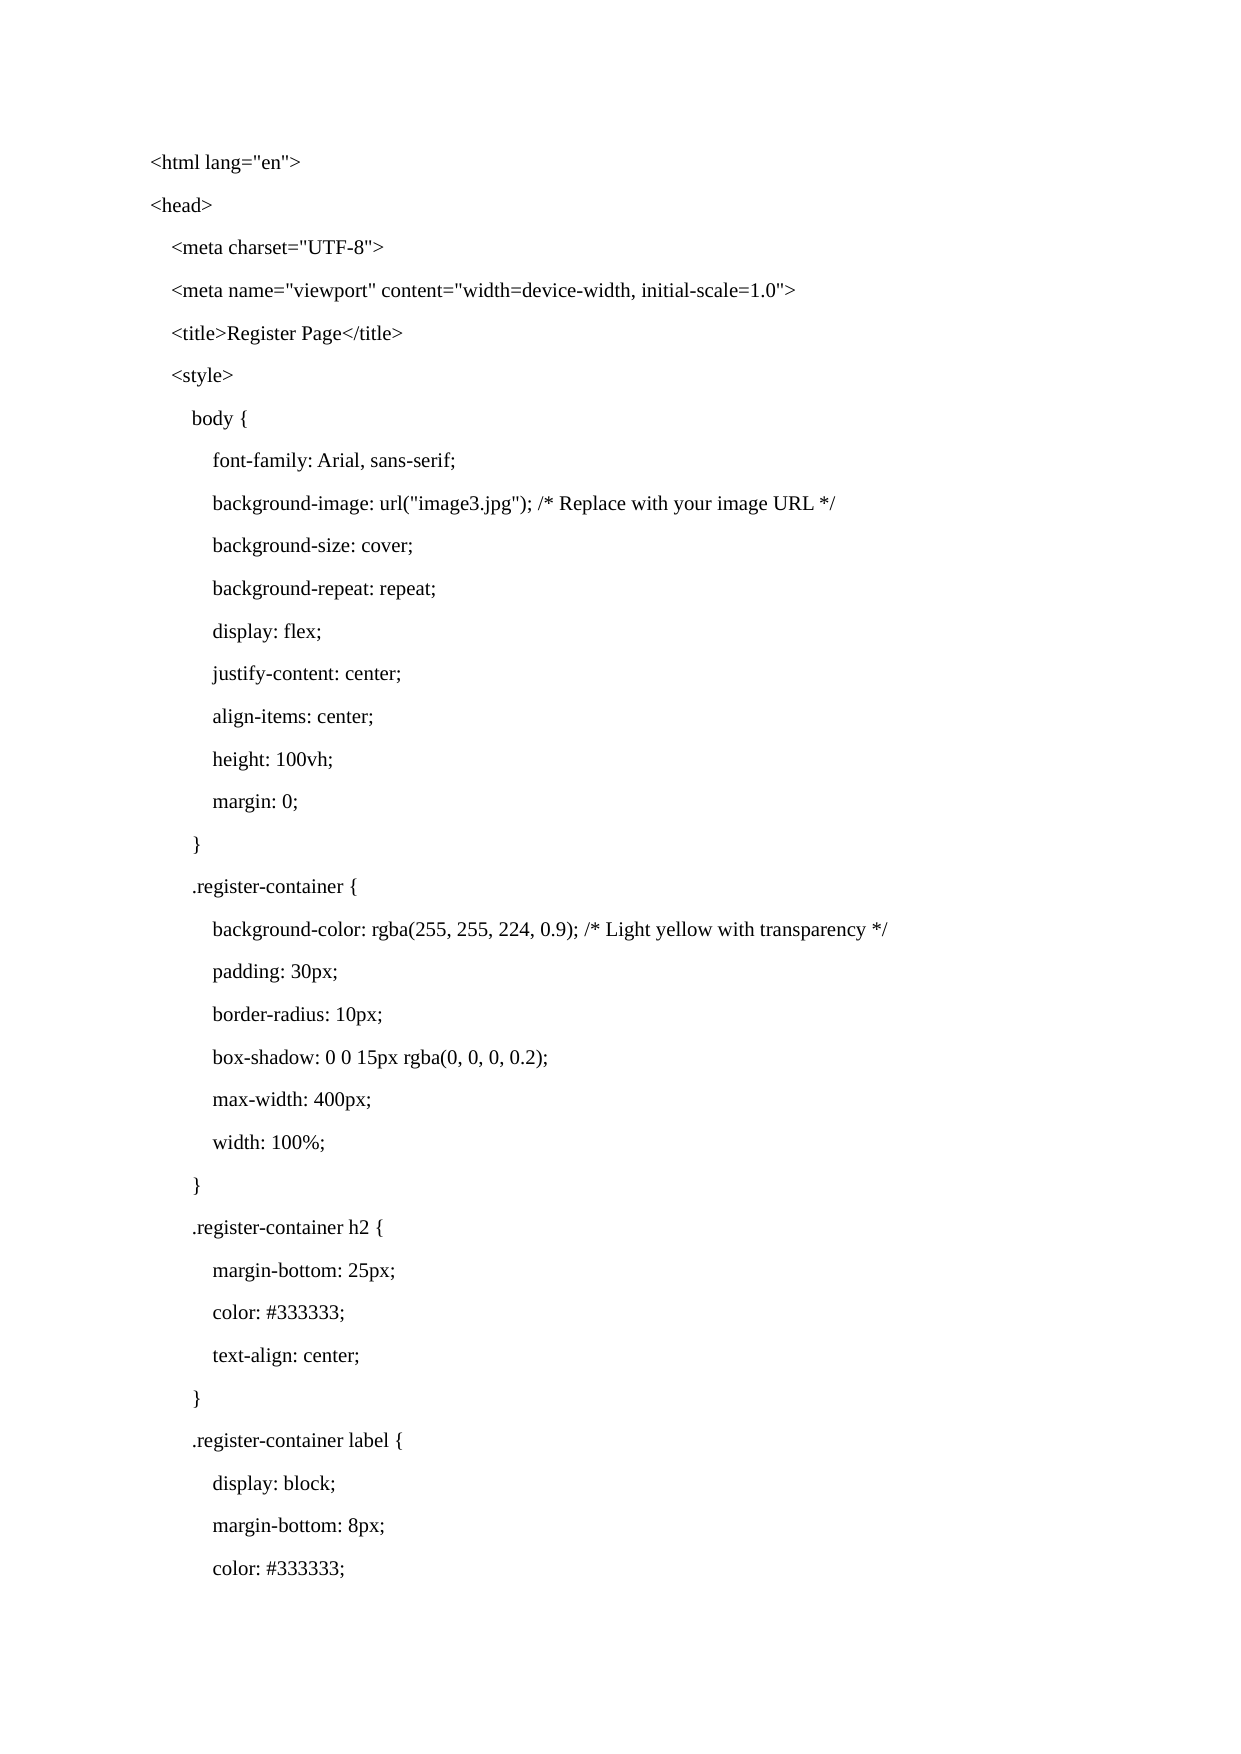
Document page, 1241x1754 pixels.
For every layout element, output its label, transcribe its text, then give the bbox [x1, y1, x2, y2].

text <html lang="en"> [150, 150, 1090, 174]
text .register-container { [150, 874, 1090, 898]
text body { [150, 406, 1090, 430]
text background-color: rgba(255, 255, 224, 0.9); /* Light yellow with transparency */ [150, 917, 1090, 941]
text <meta name="viewport" content="width=device-width, initial-scale=1.0"> [150, 278, 1090, 302]
text <style> [150, 363, 1090, 387]
text text-align: center; [150, 1343, 1090, 1367]
text background-size: cover; [150, 533, 1090, 557]
text } [150, 1172, 1090, 1197]
text display: flex; [150, 619, 1090, 643]
text align-items: center; [150, 704, 1090, 728]
text color: #333333; [150, 1300, 1090, 1324]
text } [150, 1386, 1090, 1409]
text box-shadow: 0 0 15px rgba(0, 0, 0, 0.2); [150, 1045, 1090, 1069]
text margin-bottom: 25px; [150, 1258, 1090, 1282]
text padding: 30px; [150, 959, 1090, 983]
text <meta charset="UTF-8"> [150, 235, 1090, 259]
text } [150, 832, 1090, 856]
text margin: 0; [150, 789, 1090, 813]
text background-image: url("image3.jpg"); /* Replace with your image URL */ [150, 491, 1090, 515]
text <head> [150, 193, 1090, 217]
text <title>Register Page</title> [150, 320, 1090, 344]
text display: block; [150, 1471, 1090, 1495]
text max-width: 400px; [150, 1087, 1090, 1111]
text border-radius: 10px; [150, 1002, 1090, 1026]
text .register-container h2 { [150, 1215, 1090, 1239]
text justify-content: center; [150, 661, 1090, 685]
text width: 100%; [150, 1130, 1090, 1154]
text .register-container label { [150, 1428, 1090, 1452]
text font-family: Arial, sans-serif; [150, 448, 1090, 472]
text margin-bottom: 8px; [150, 1513, 1090, 1537]
text color: #333333; [150, 1556, 1090, 1580]
text height: 100vh; [150, 746, 1090, 771]
text background-repeat: repeat; [150, 576, 1090, 600]
